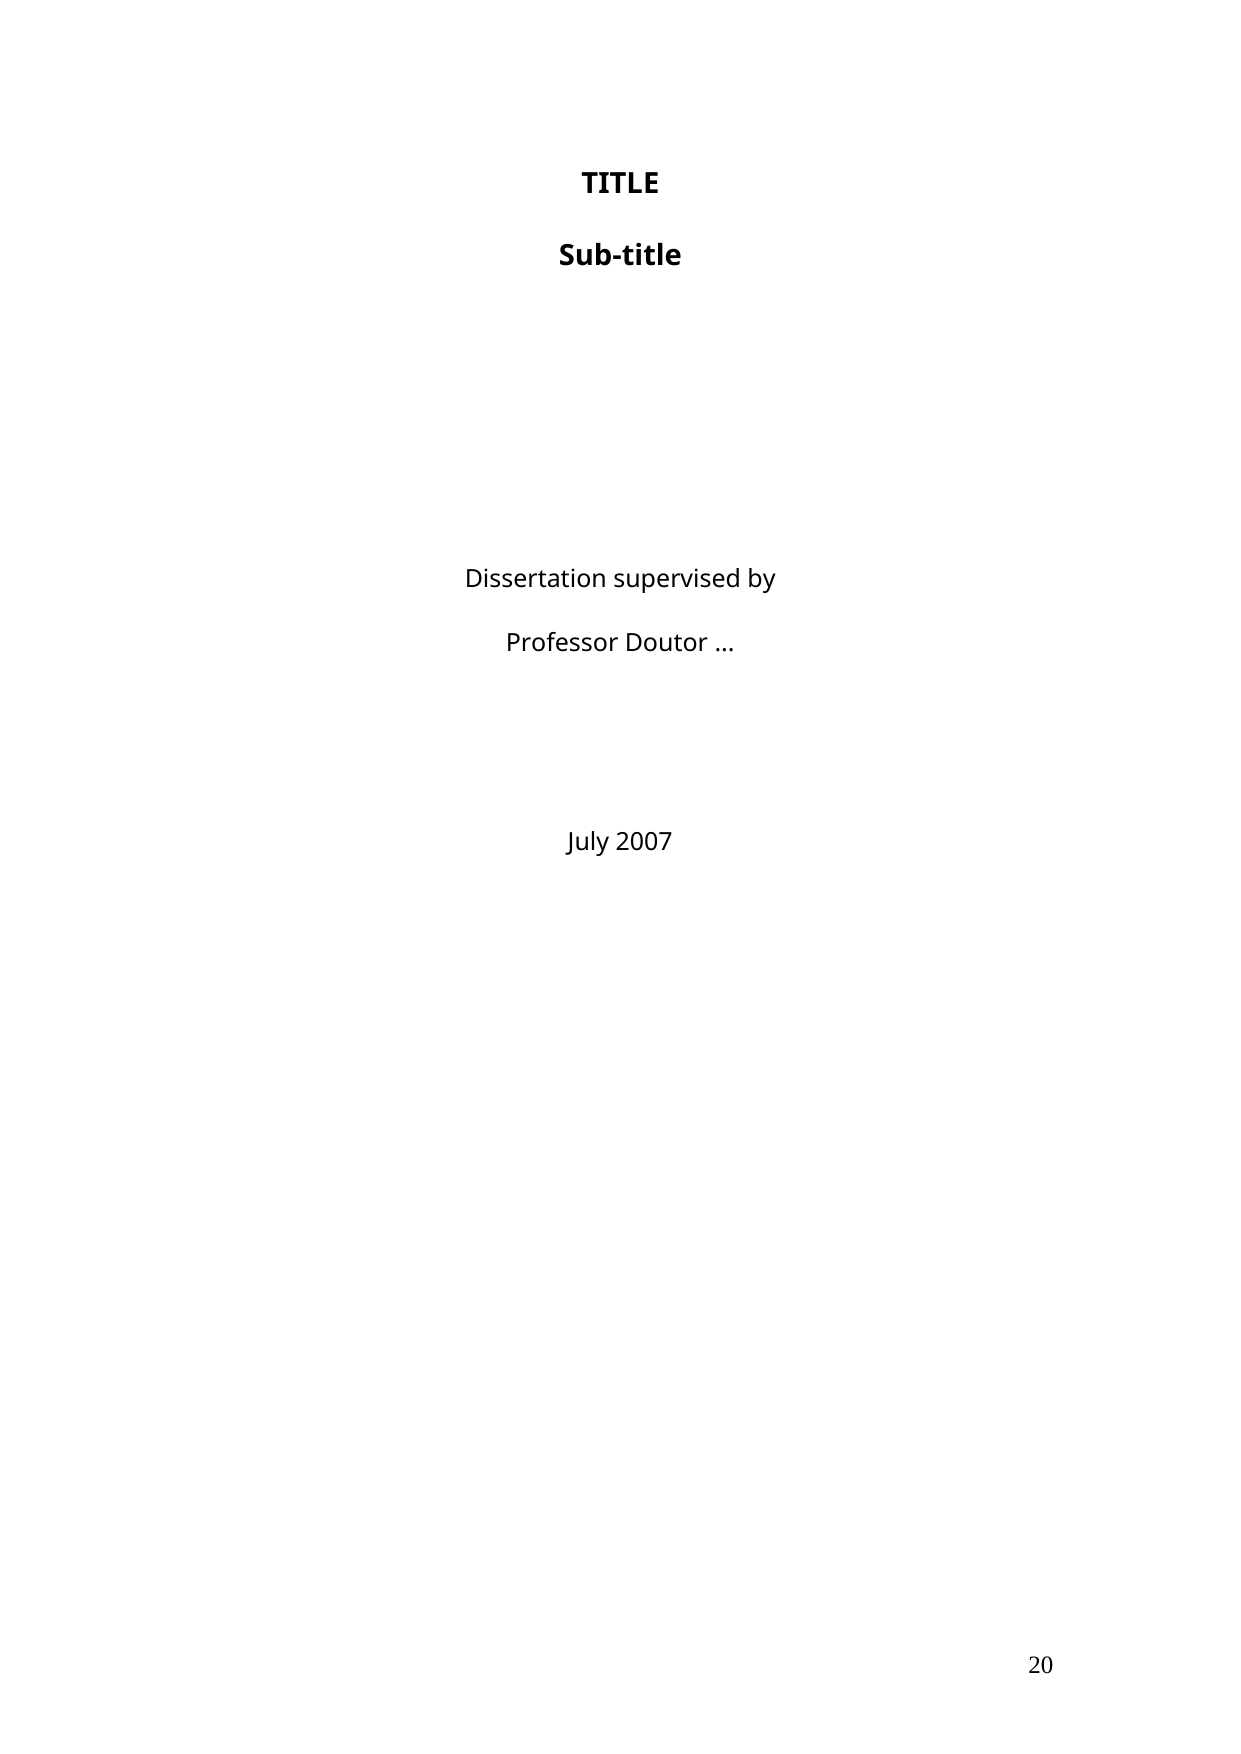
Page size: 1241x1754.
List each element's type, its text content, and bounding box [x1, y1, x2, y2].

text Sub-title [187, 234, 1053, 274]
text Professor Doutor ... [187, 624, 1053, 658]
text July 2007 [187, 823, 1053, 857]
text Dissertation supervised by [187, 561, 1053, 595]
text TITLE [187, 162, 1053, 202]
